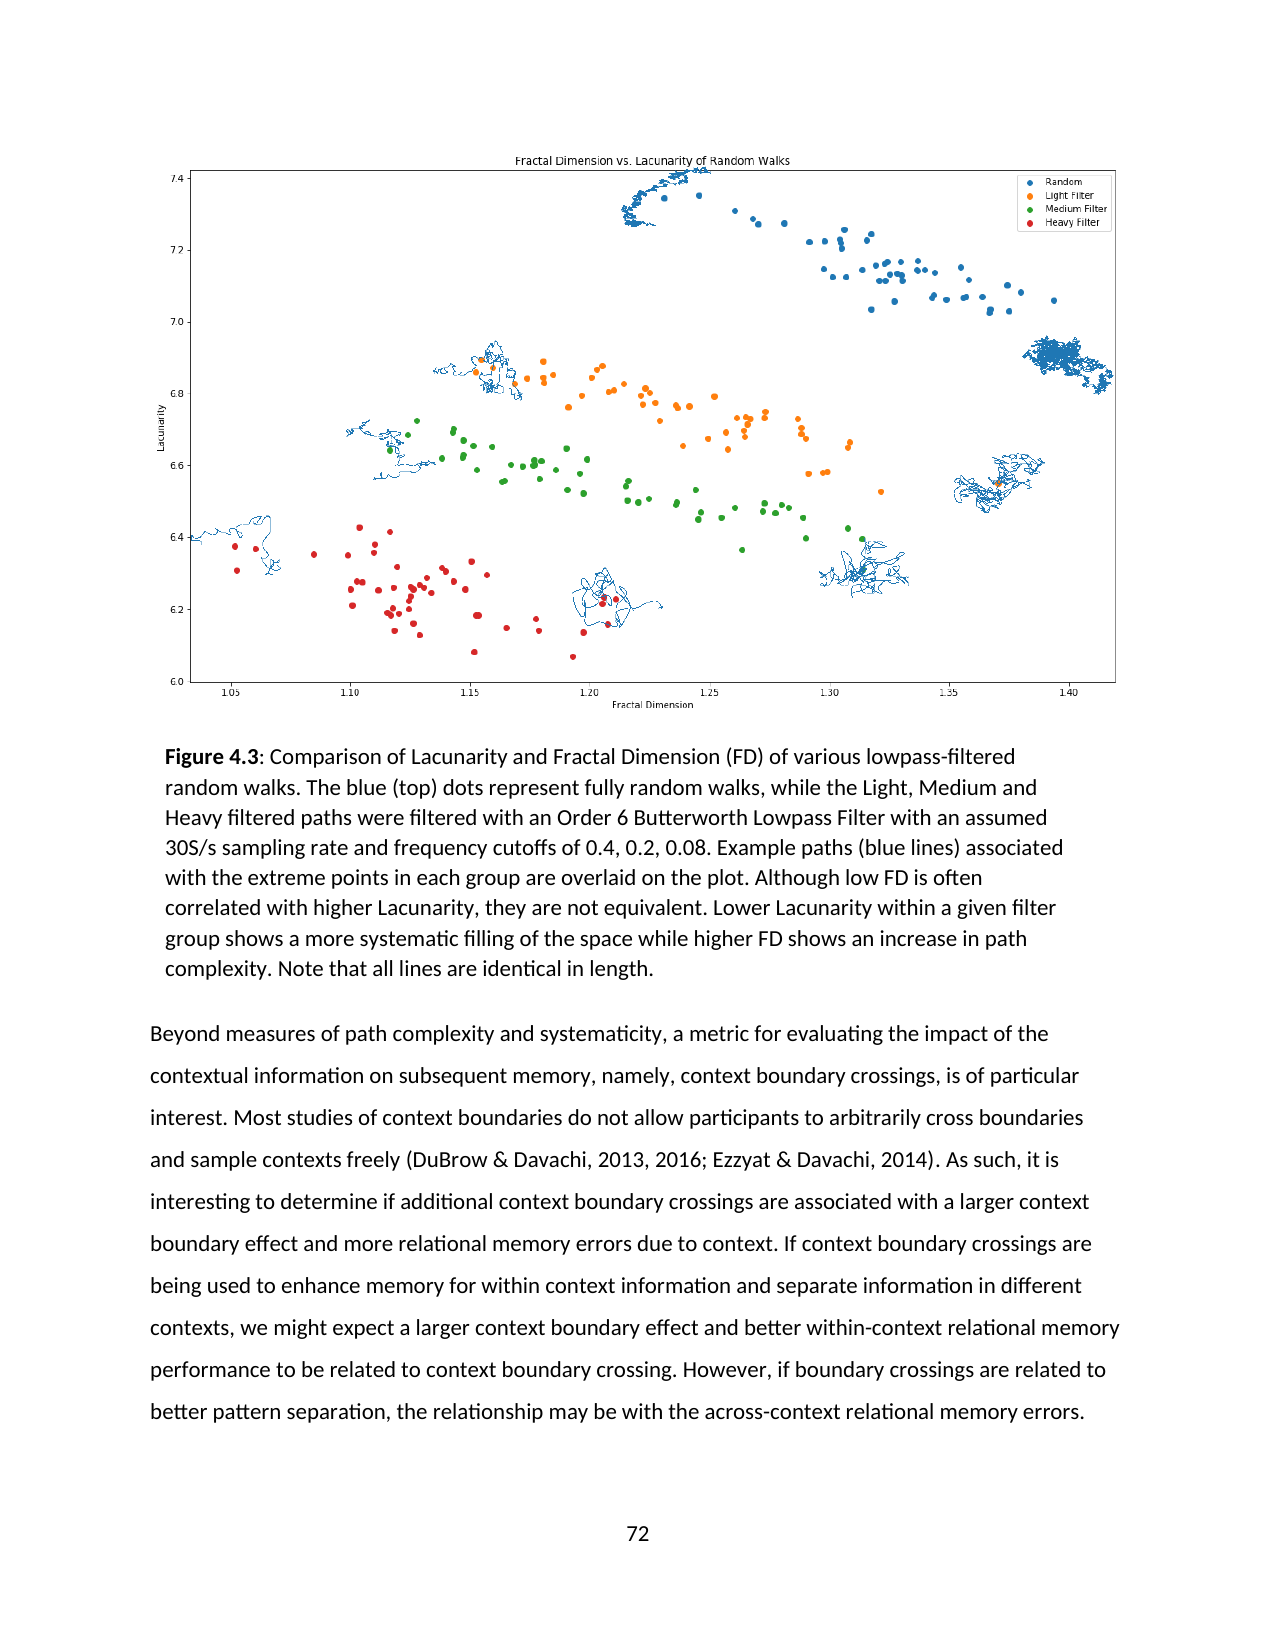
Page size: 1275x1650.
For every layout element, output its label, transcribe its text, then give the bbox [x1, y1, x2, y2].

picture [150, 150, 1124, 716]
text Beyond measures of path complexity and systematicity, a metric for evaluating the impact of the contextual information on subsequent memory, namely, context boundary crossings, is of particular interest. Most studies of context boundaries do not allow participants to arbitrarily cross boundaries and sample contexts freely (DuBrow & Davachi, 2013, 2016; Ezzyat & Davachi, 2014). As such, it is interesting to determine if additional context boundary crossings are associated with a larger context boundary effect and more relational memory errors due to context. If context boundary crossings are being used to enhance memory for within context information and separate information in different contexts, we might expect a larger context boundary effect and better within-context relational memory performance to be related to context boundary crossing. However, if boundary crossings are related to better pattern separation, the relationship may be with the across-context relational memory errors. [150, 1019, 1125, 1425]
